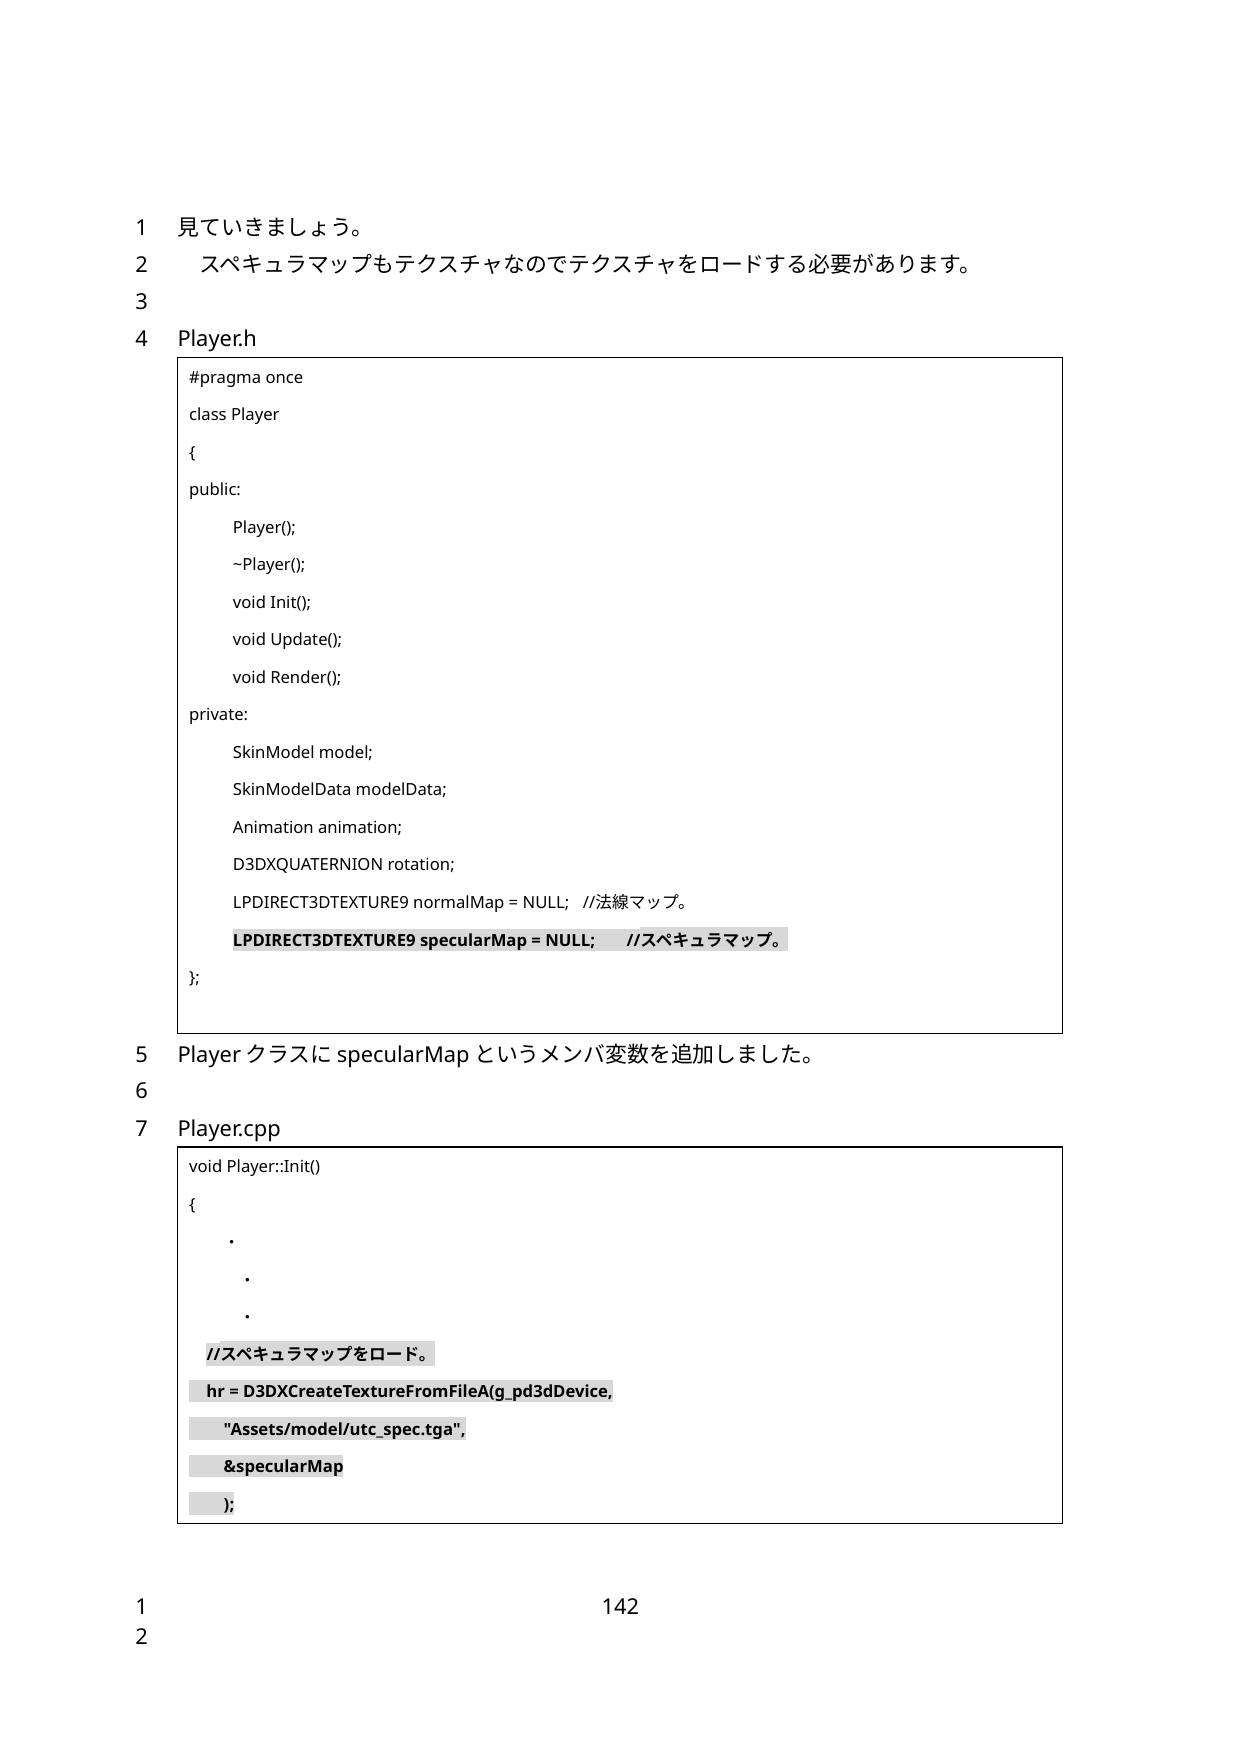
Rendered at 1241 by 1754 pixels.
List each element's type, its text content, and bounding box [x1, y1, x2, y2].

text Player.h [177, 319, 1063, 357]
text Player.cpp [177, 1109, 1063, 1146]
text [177, 207, 1063, 244]
text スペキュラマップもテクスチャなのでテクスチャをロードする必要があります。 [177, 244, 1063, 282]
text PlayerクラスにspecularMapというメンバ変数を追加しました。 [177, 1034, 1063, 1071]
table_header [178, 1148, 1062, 1522]
table_header #pragma once class Player { public: Player(); ~Player(); void Init(); void Update(); void Render(); private: SkinModel model; SkinModelData modelData; Animation animation; D3DXQUATERNION rotation; LPDIRECT3DTEXTURE9 normalMap = NULL; //法線マップ。 LPDIRECT3DTEXTURE9 specularMap = NULL; //スペキュラマップ。 }; [178, 358, 1062, 1033]
